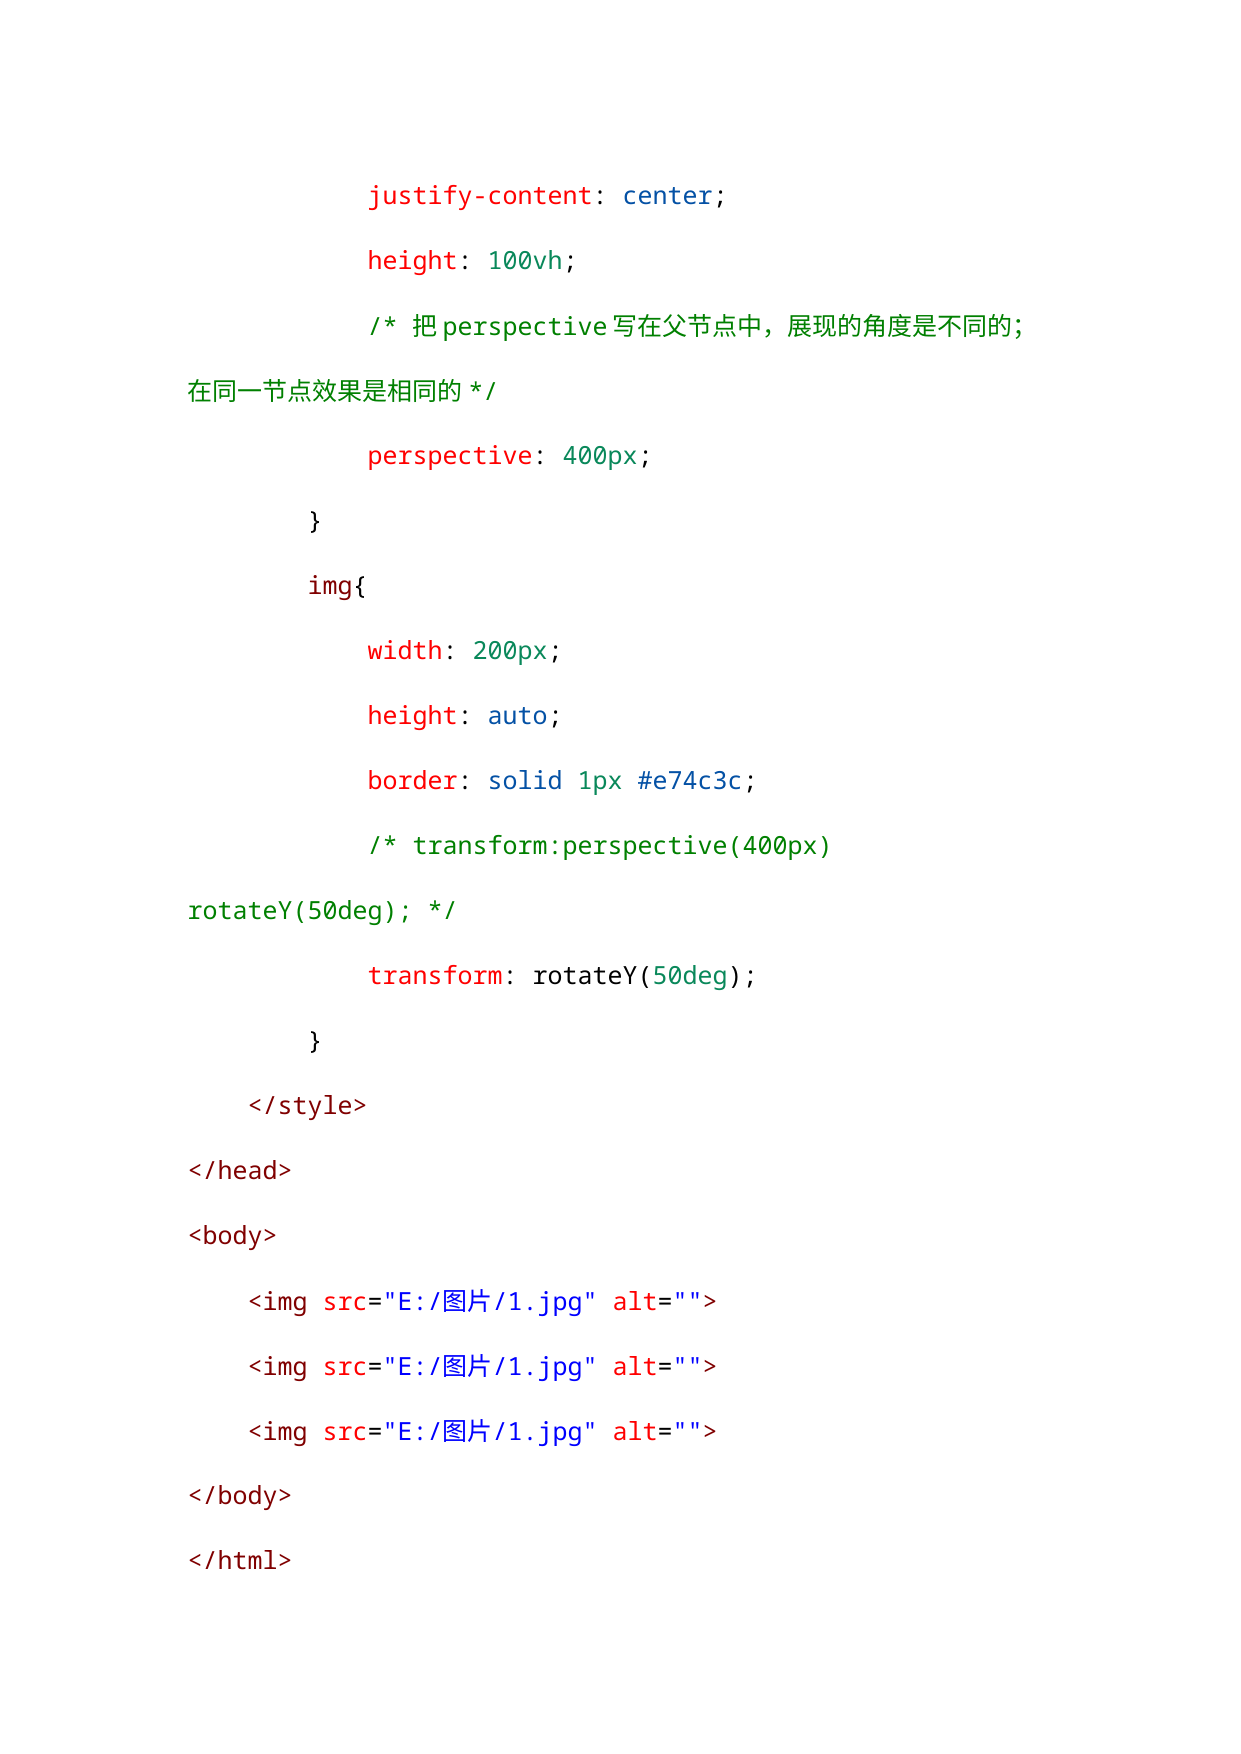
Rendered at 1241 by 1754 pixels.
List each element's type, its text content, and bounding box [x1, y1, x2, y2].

text /* 把perspective写在父节点中，展现的角度是不同的；在同一节点效果是相同的 */ [187, 292, 1053, 422]
text <body> [187, 1202, 1053, 1267]
text border: solid 1px #e74c3c; [187, 747, 1053, 812]
text height: auto; [187, 682, 1053, 747]
text </html> [187, 1527, 1053, 1592]
text <img src="E:/图片/1.jpg" alt=""> [187, 1267, 1053, 1332]
text <img src="E:/图片/1.jpg" alt=""> [187, 1332, 1053, 1397]
text } [187, 487, 1053, 552]
text width: 200px; [187, 617, 1053, 682]
text /* transform:perspective(400px) rotateY(50deg); */ [187, 812, 1053, 942]
text transform: rotateY(50deg); [187, 942, 1053, 1007]
text height: 100vh; [187, 227, 1053, 292]
text perspective: 400px; [187, 422, 1053, 487]
text </head> [187, 1137, 1053, 1202]
text </style> [187, 1072, 1053, 1137]
text </body> [187, 1462, 1053, 1527]
text } [187, 1007, 1053, 1072]
text <img src="E:/图片/1.jpg" alt=""> [187, 1397, 1053, 1462]
text justify-content: center; [187, 162, 1053, 227]
text img{ [187, 552, 1053, 617]
